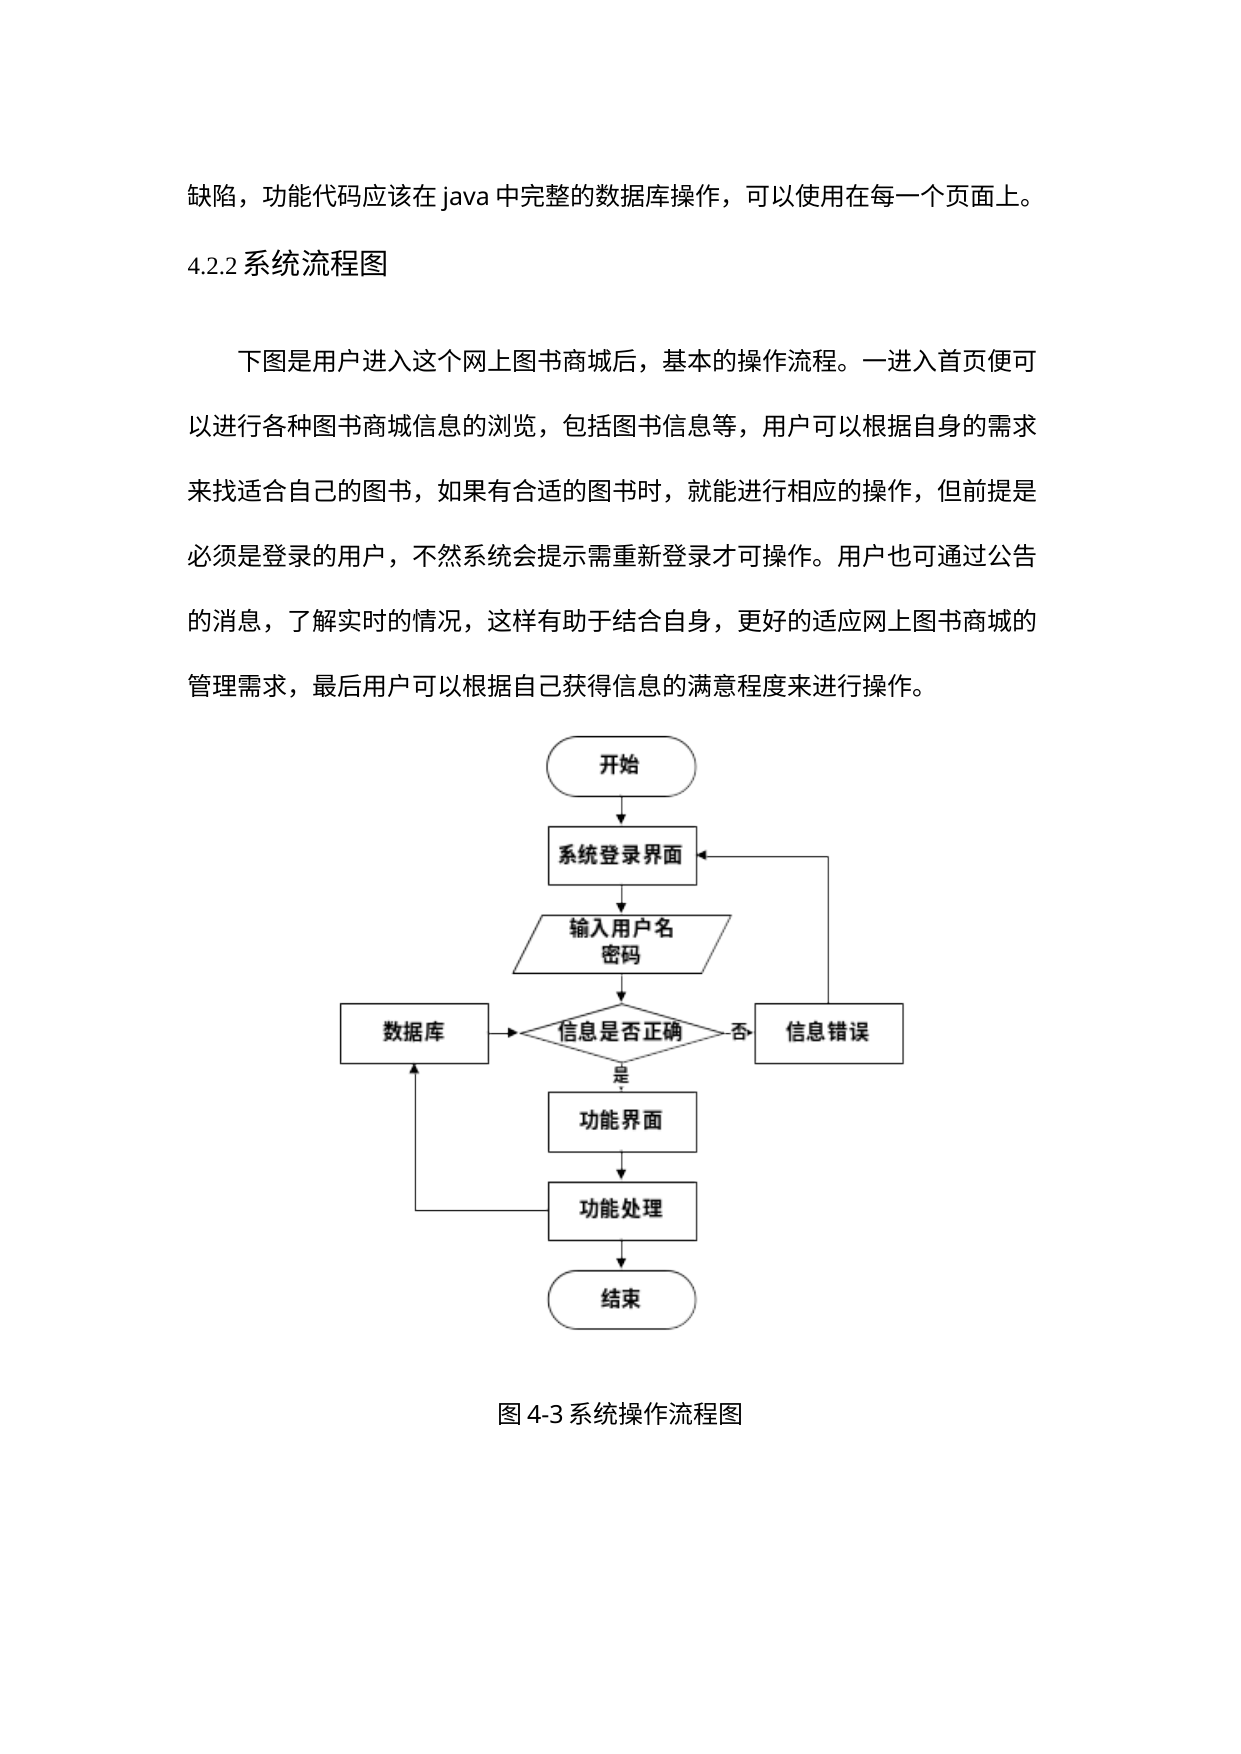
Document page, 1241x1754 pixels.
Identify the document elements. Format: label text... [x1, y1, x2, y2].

text 下图是用户进入这个网上图书商城后，基本的操作流程。一进入首页便可以进行各种图书商城信息的浏览，包括图书信息等，用户可以根据自身的需求来找适合自己的图书，如果有合适的图书时，就能进行相应的操作，但前提是必须是登录的用户，不然系统会提示需重新登录才可操作。用户也可通过公告的消息，了解实时的情况，这样有助于结合自身，更好的适应网上图书商城的管理需求，最后用户可以根据自己获得信息的满意程度来进行操作。 [187, 327, 1053, 717]
text 图4-3系统操作流程图 [187, 1380, 1053, 1445]
subtitle 4.2.2系统流程图 [187, 229, 1053, 294]
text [187, 162, 1053, 227]
